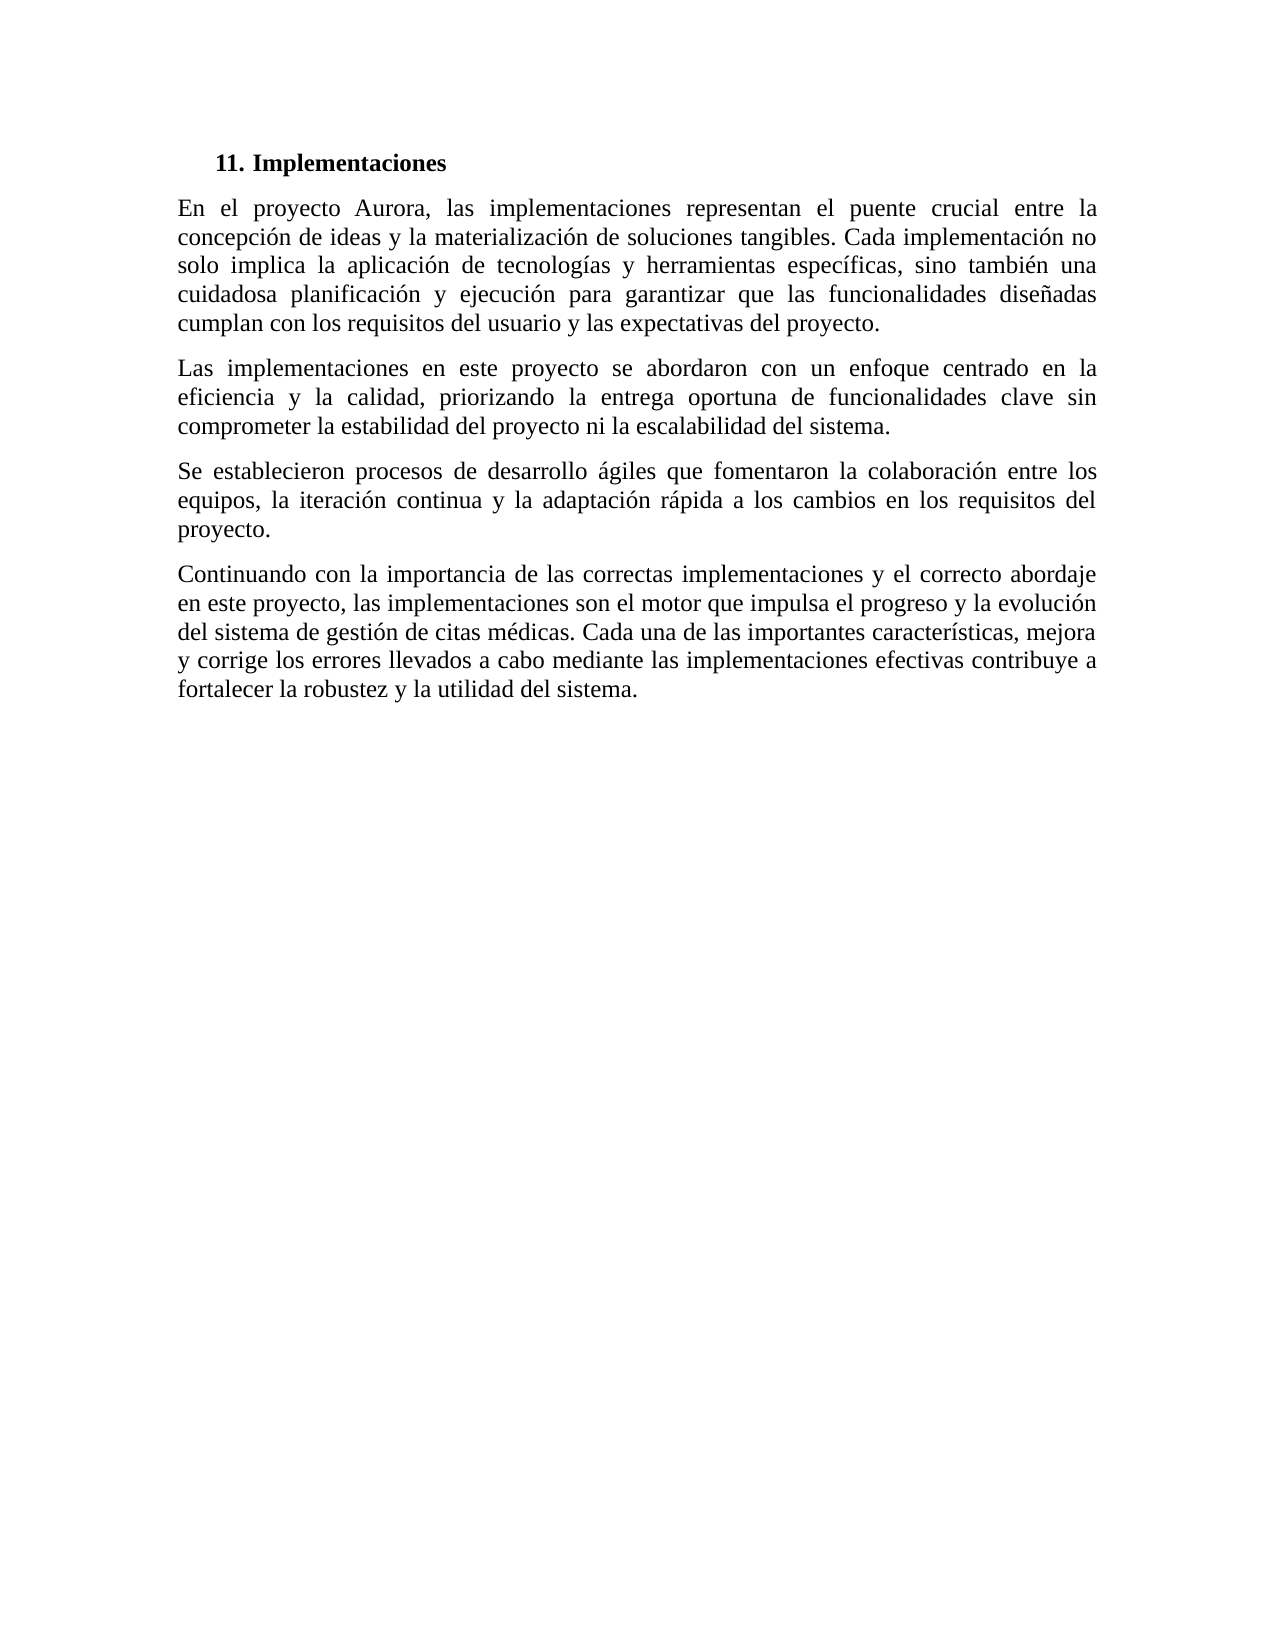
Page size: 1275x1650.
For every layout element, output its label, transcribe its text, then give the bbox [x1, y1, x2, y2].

text Se establecieron procesos de desarrollo ágiles que fomentaron la colaboración entre los equipos, la iteración continua y la adaptación rápida a los cambios en los requisitos del proyecto. [177, 456, 1098, 543]
text En el proyecto Aurora, las implementaciones representan el puente crucial entre la concepción de ideas y la materialización de soluciones tangibles. Cada implementación no solo implica la aplicación de tecnologías y herramientas específicas, sino también una cuidadosa planificación y ejecución para garantizar que las funcionalidades diseñadas cumplan con los requisitos del usuario y las expectativas del proyecto. [177, 193, 1098, 337]
text Las implementaciones en este proyecto se abordaron con un enfoque centrado en la eficiencia y la calidad, priorizando la entrega oportuna de funcionalidades clave sin comprometer la estabilidad del proyecto ni la escalabilidad del sistema. [177, 353, 1098, 440]
text Continuando con la importancia de las correctas implementaciones y el correcto abordaje en este proyecto, las implementaciones son el motor que impulsa el progreso y la evolución del sistema de gestión de citas médicas. Cada una de las importantes características, mejora y corrige los errores llevados a cabo mediante las implementaciones efectivas contribuye a fortalecer la robustez y la utilidad del sistema. [177, 559, 1098, 703]
list Implementaciones [215, 148, 1098, 176]
